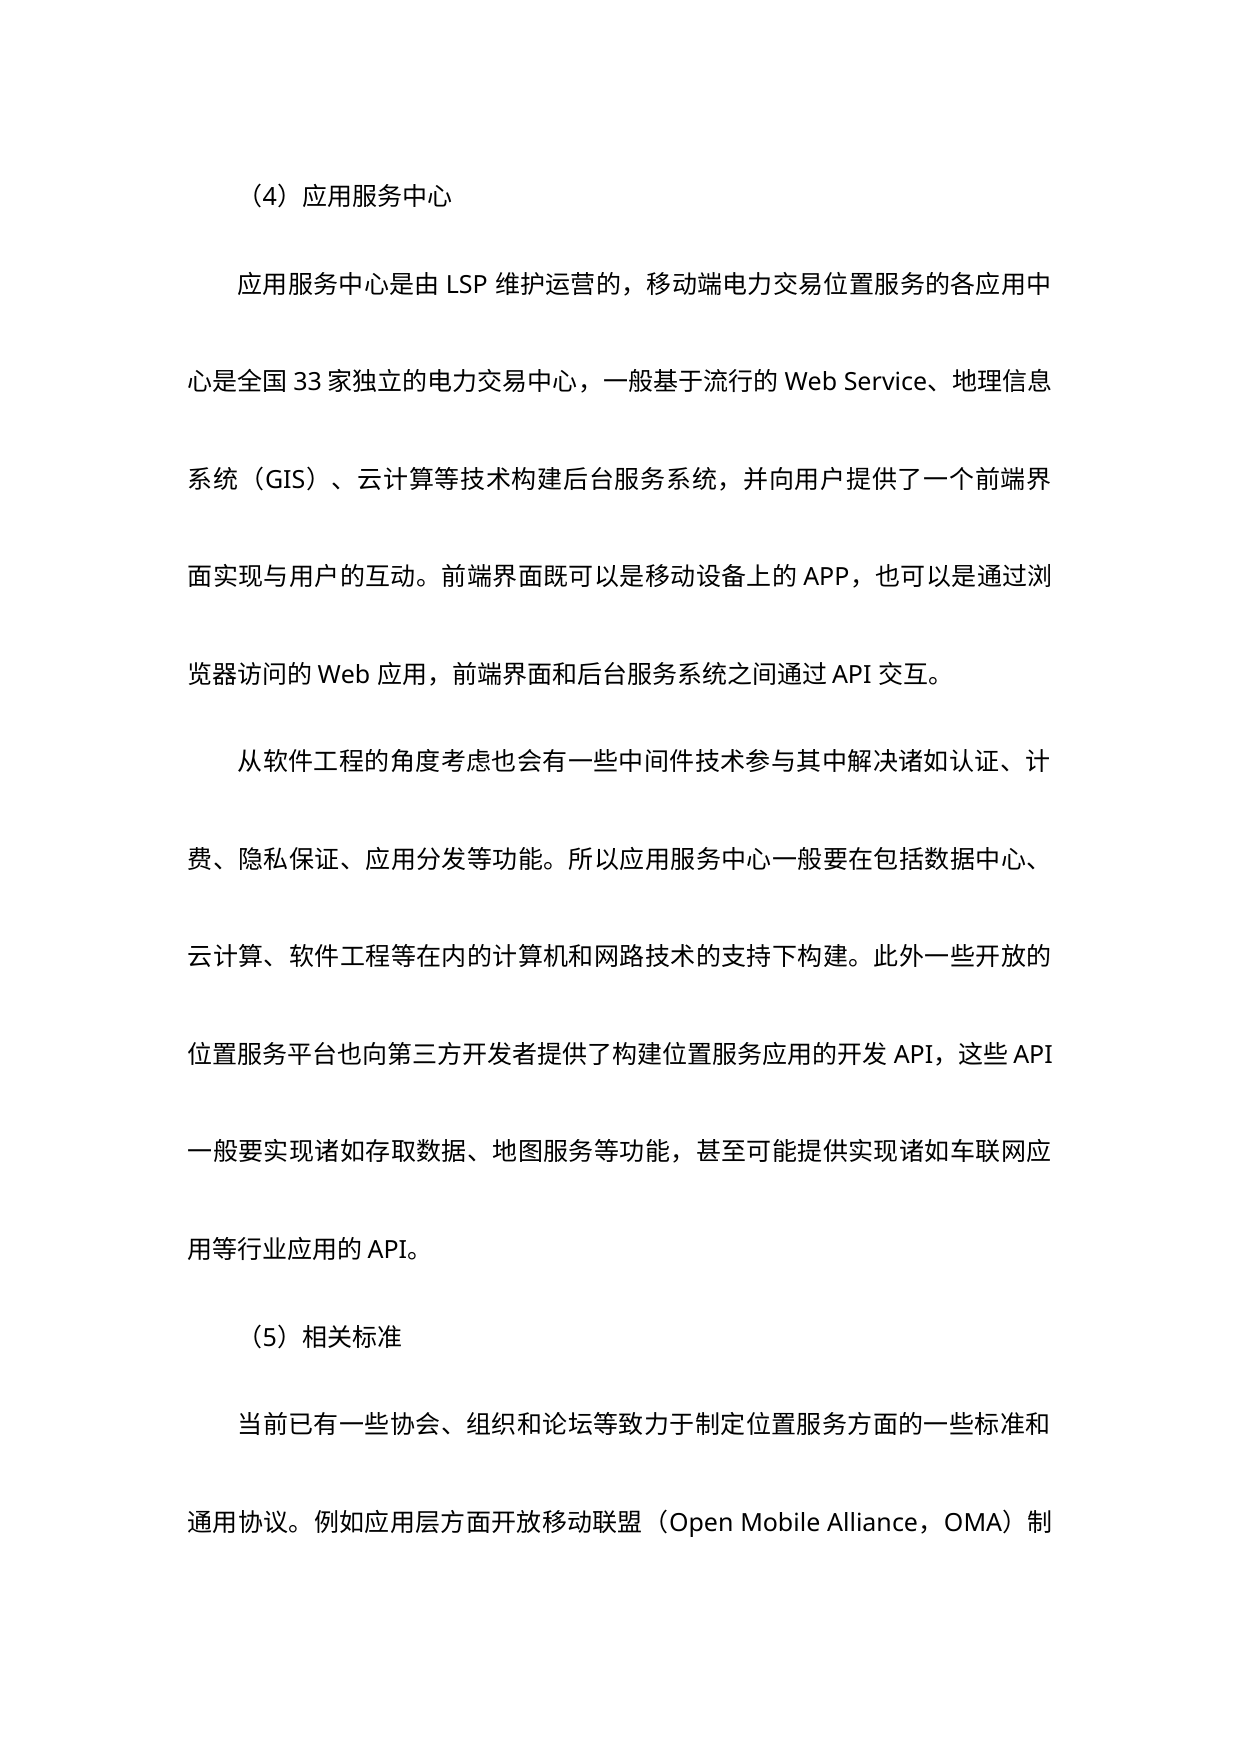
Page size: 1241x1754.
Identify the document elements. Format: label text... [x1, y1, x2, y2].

text 应用服务中心是由LSP 维护运营的，移动端电力交易位置服务的各应用中心是全国33家独立的电力交易中心，一般基于流行的Web Service、地理信息系统（GIS）、云计算等技术构建后台服务系统，并向用户提供了一个前端界面实现与用户的互动。前端界面既可以是移动设备上的APP，也可以是通过浏览器访问的Web 应用，前端界面和后台服务系统之间通过API 交互。 [187, 250, 1053, 705]
text 从软件工程的角度考虑也会有一些中间件技术参与其中解决诸如认证、计费、隐私保证、应用分发等功能。所以应用服务中心一般要在包括数据中心、云计算、软件工程等在内的计算机和网路技术的支持下构建。此外一些开放的位置服务平台也向第三方开发者提供了构建位置服务应用的开发API，这些API 一般要实现诸如存取数据、地图服务等功能，甚至可能提供实现诸如车联网应用等行业应用的API。 [187, 727, 1053, 1280]
text （4）应用服务中心 [187, 162, 1053, 227]
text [187, 1390, 1053, 1553]
text （5）相关标准 [187, 1303, 1053, 1368]
